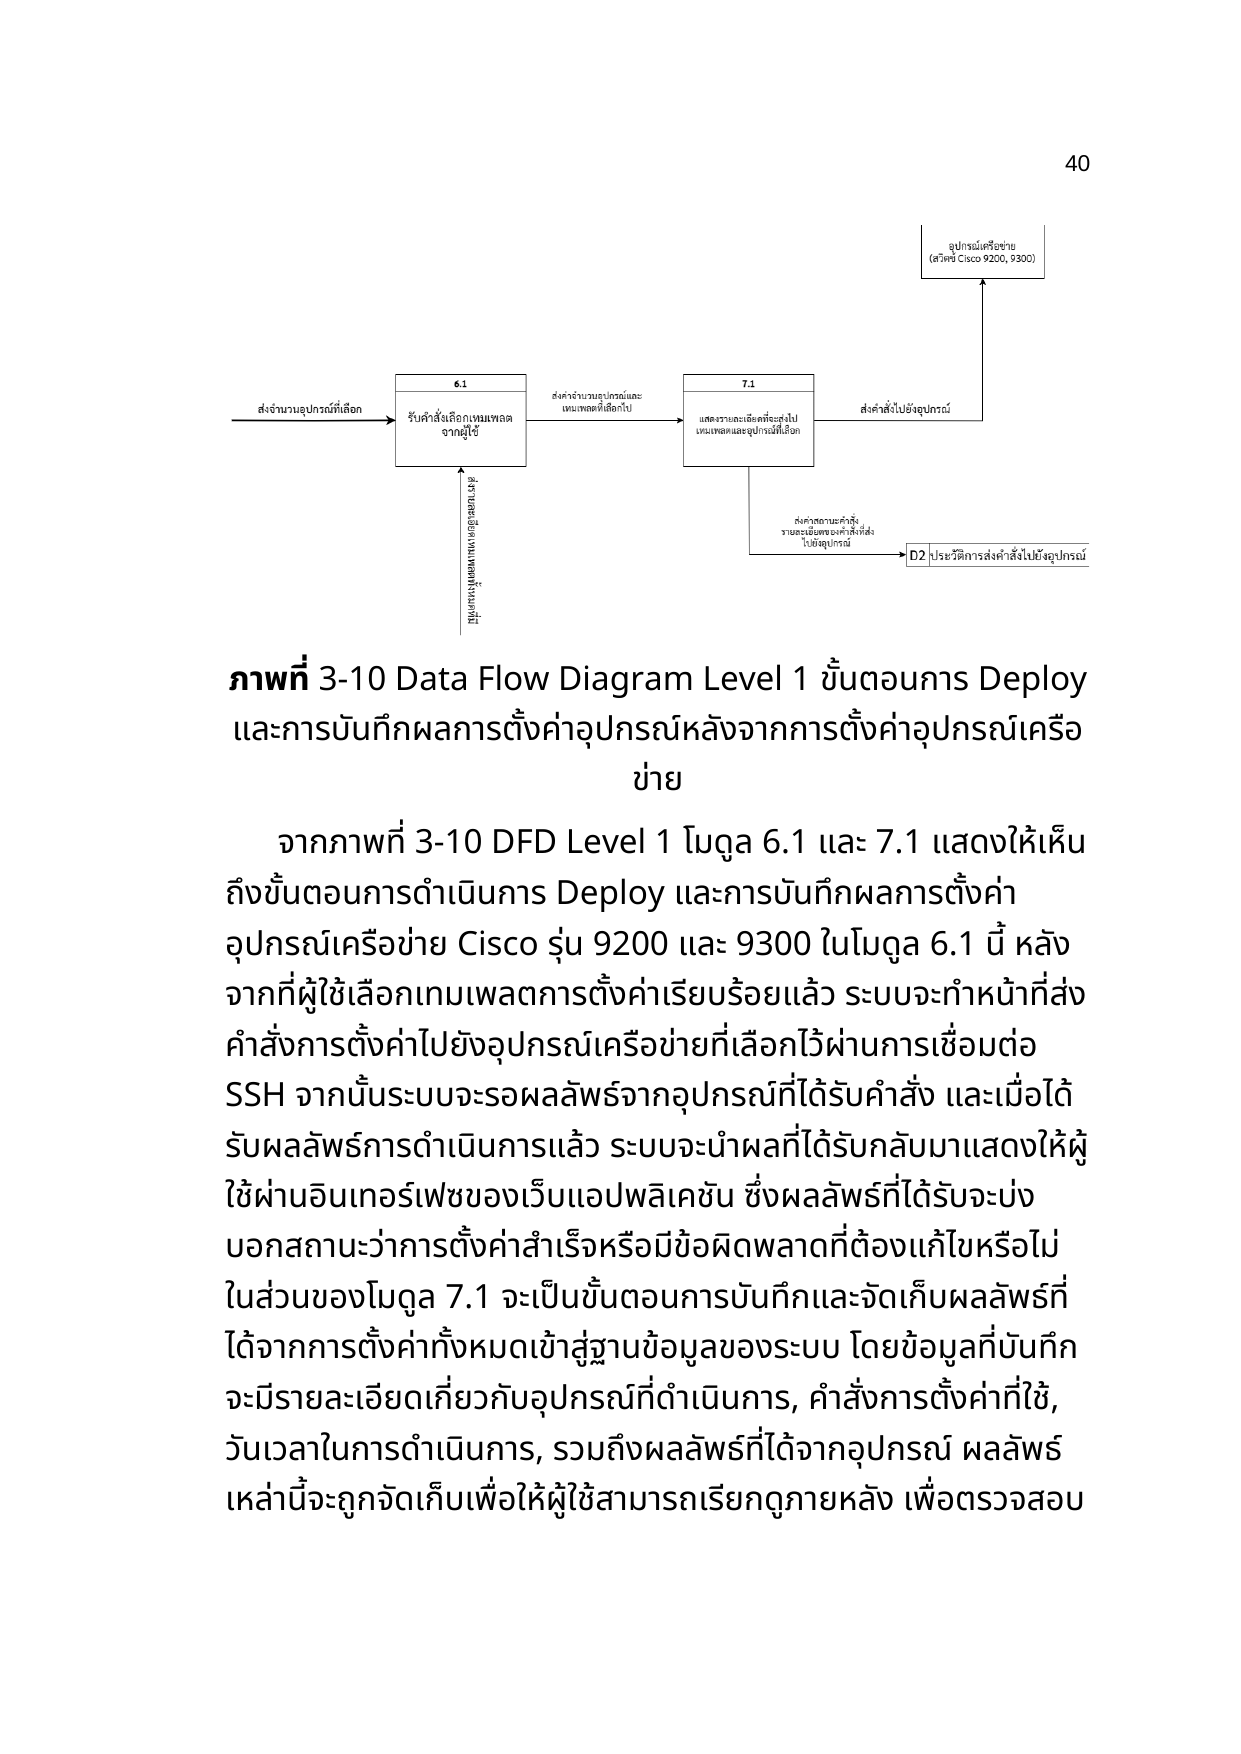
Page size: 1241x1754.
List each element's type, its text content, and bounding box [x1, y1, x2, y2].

picture [225, 225, 1090, 642]
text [225, 818, 1090, 1526]
